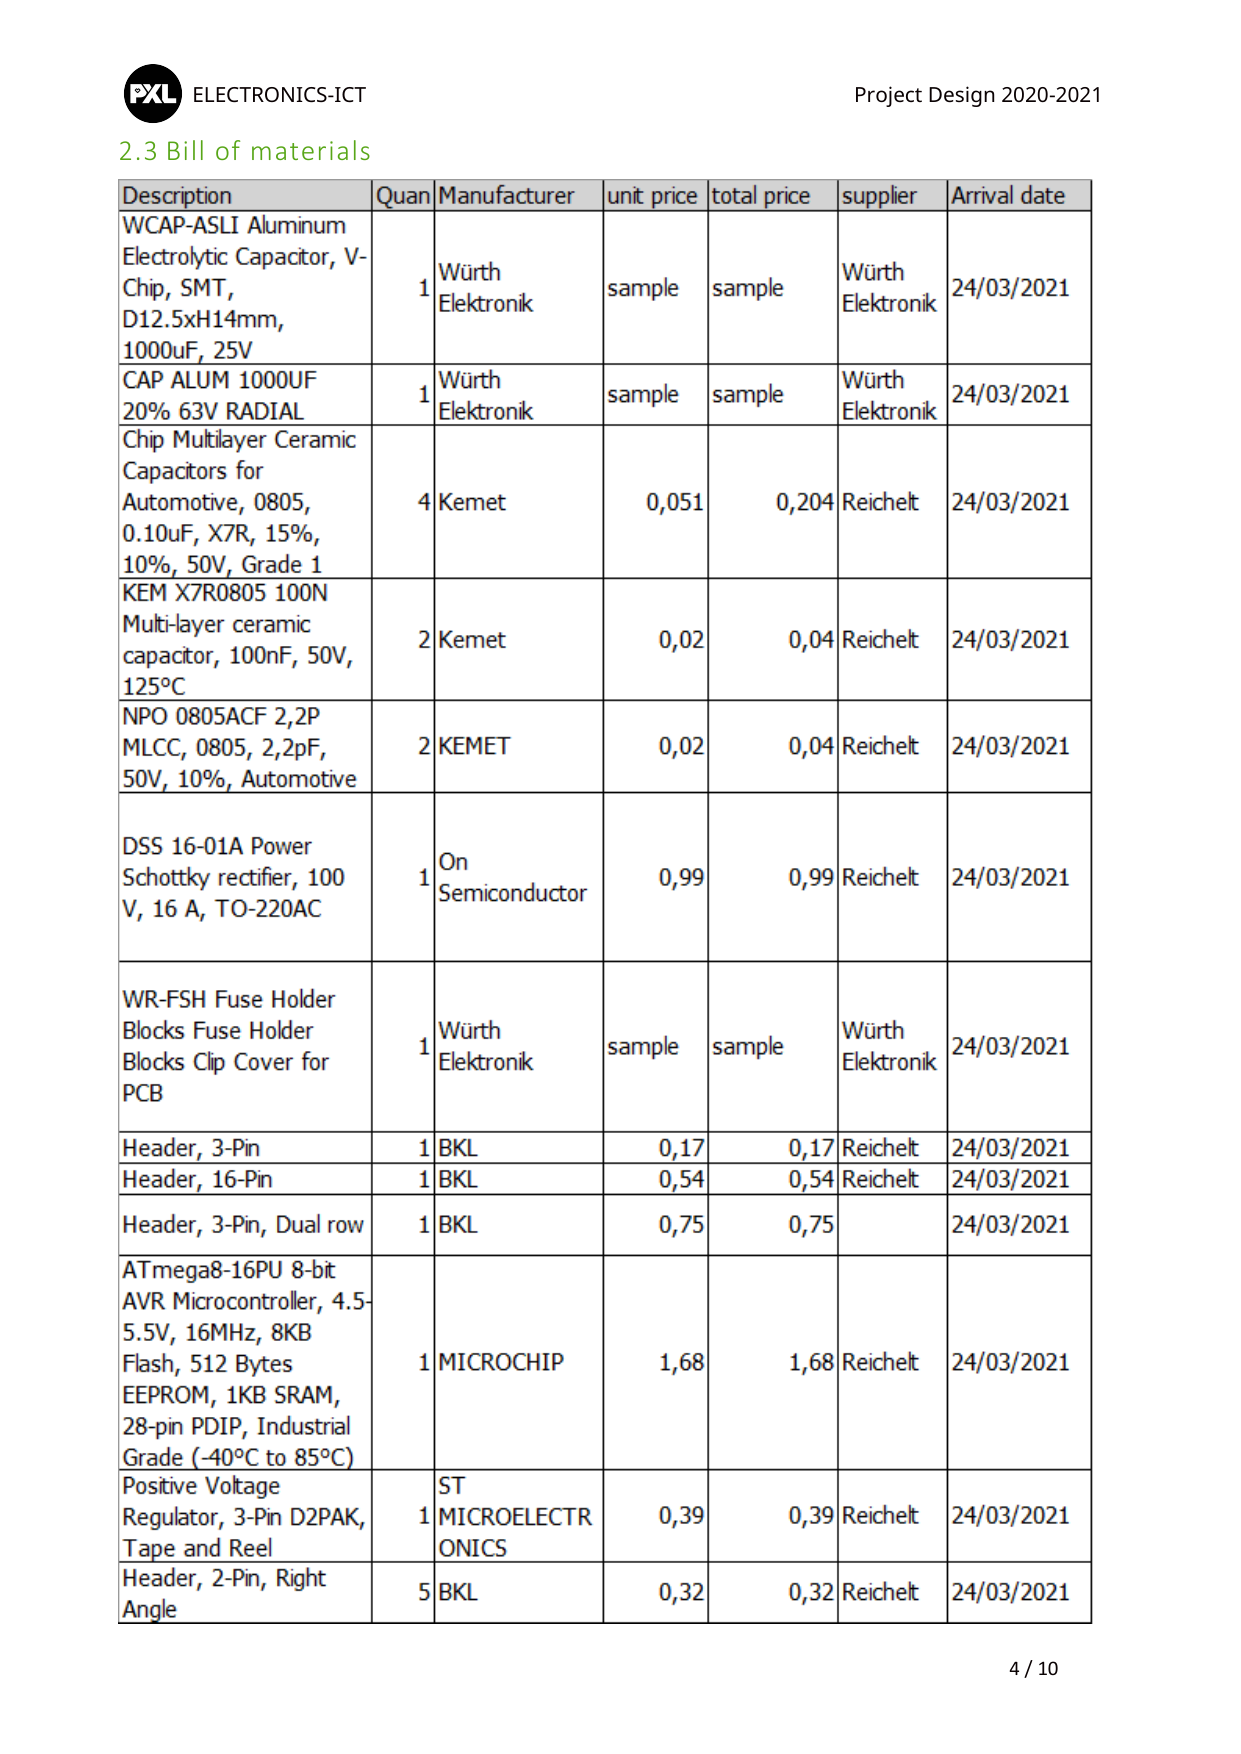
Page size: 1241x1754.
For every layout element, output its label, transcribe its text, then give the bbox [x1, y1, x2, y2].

picture [118, 179, 1094, 1624]
subtitle Bill of materials [118, 132, 1122, 167]
picture [118, 59, 188, 129]
